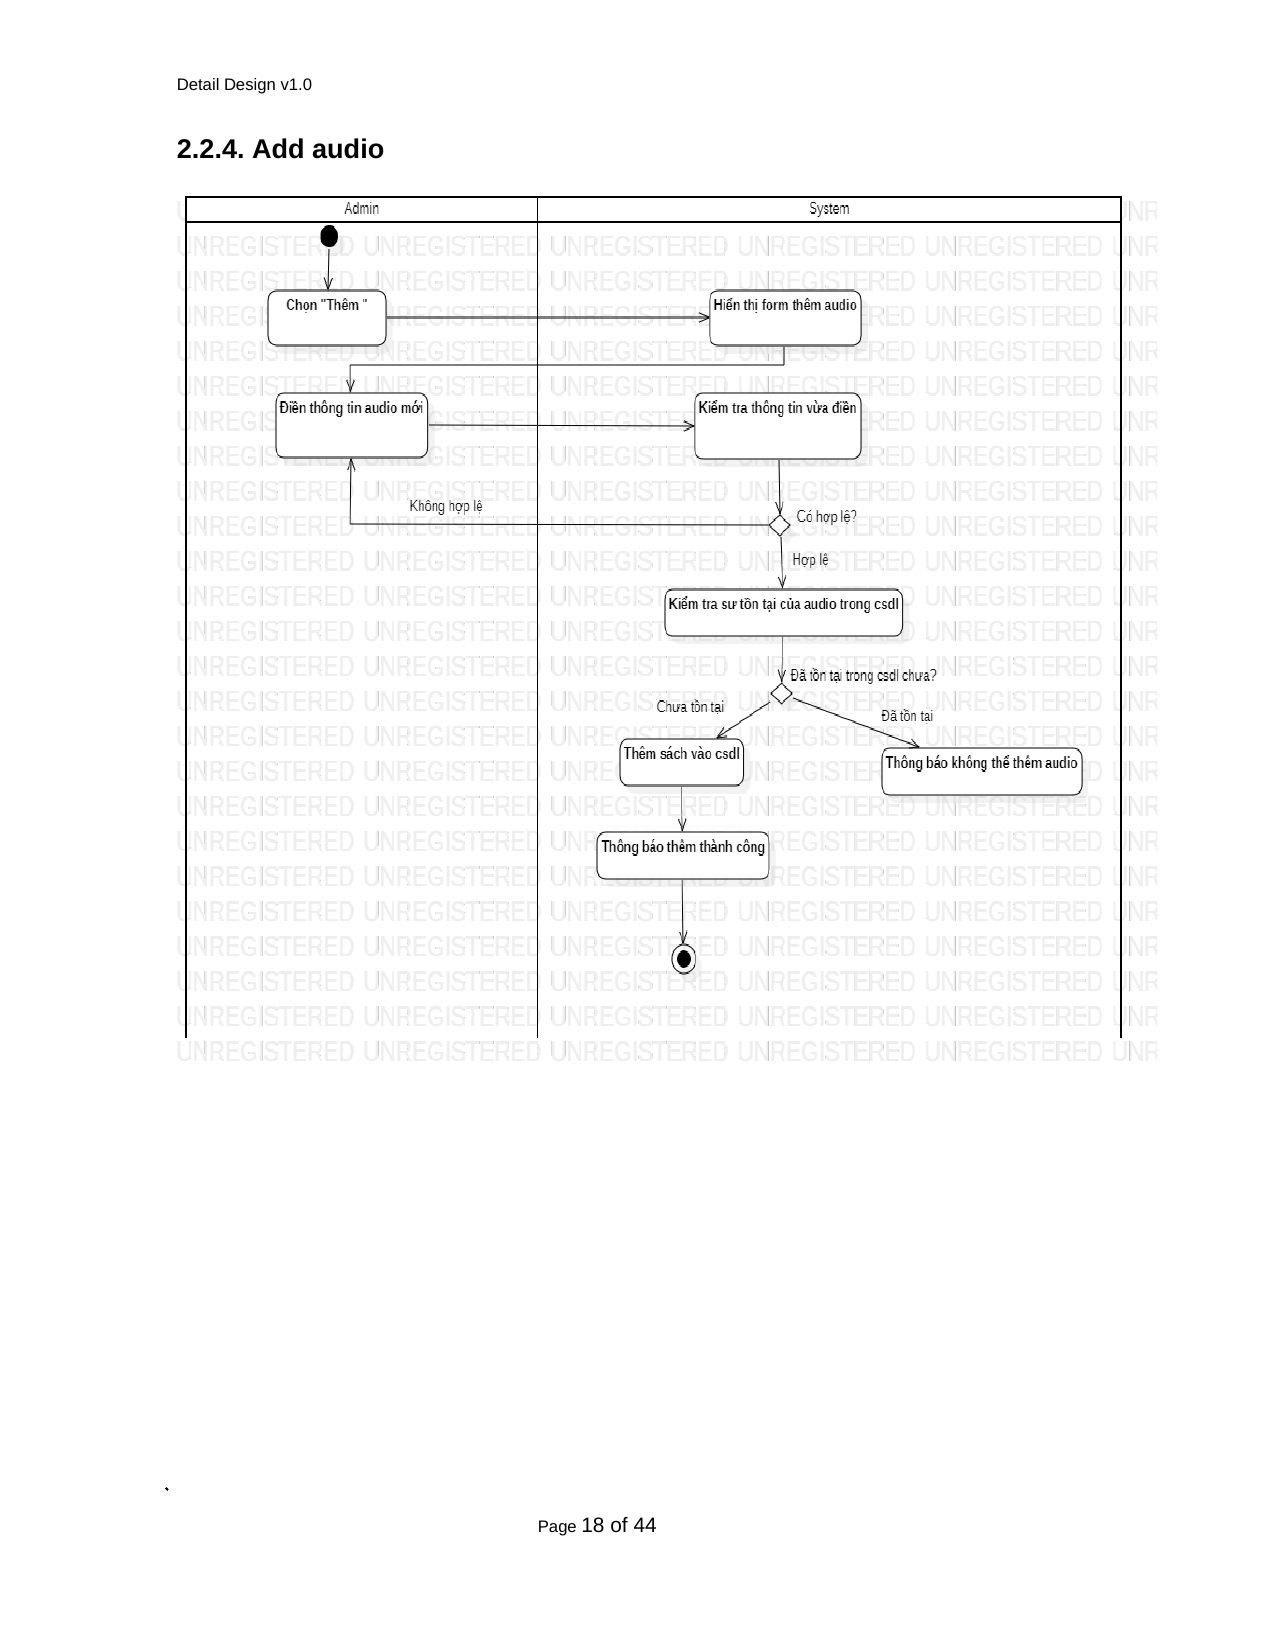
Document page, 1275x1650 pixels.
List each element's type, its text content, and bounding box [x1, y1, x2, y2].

subtitle Add audio [147, 133, 1128, 164]
picture [176, 186, 1158, 1085]
